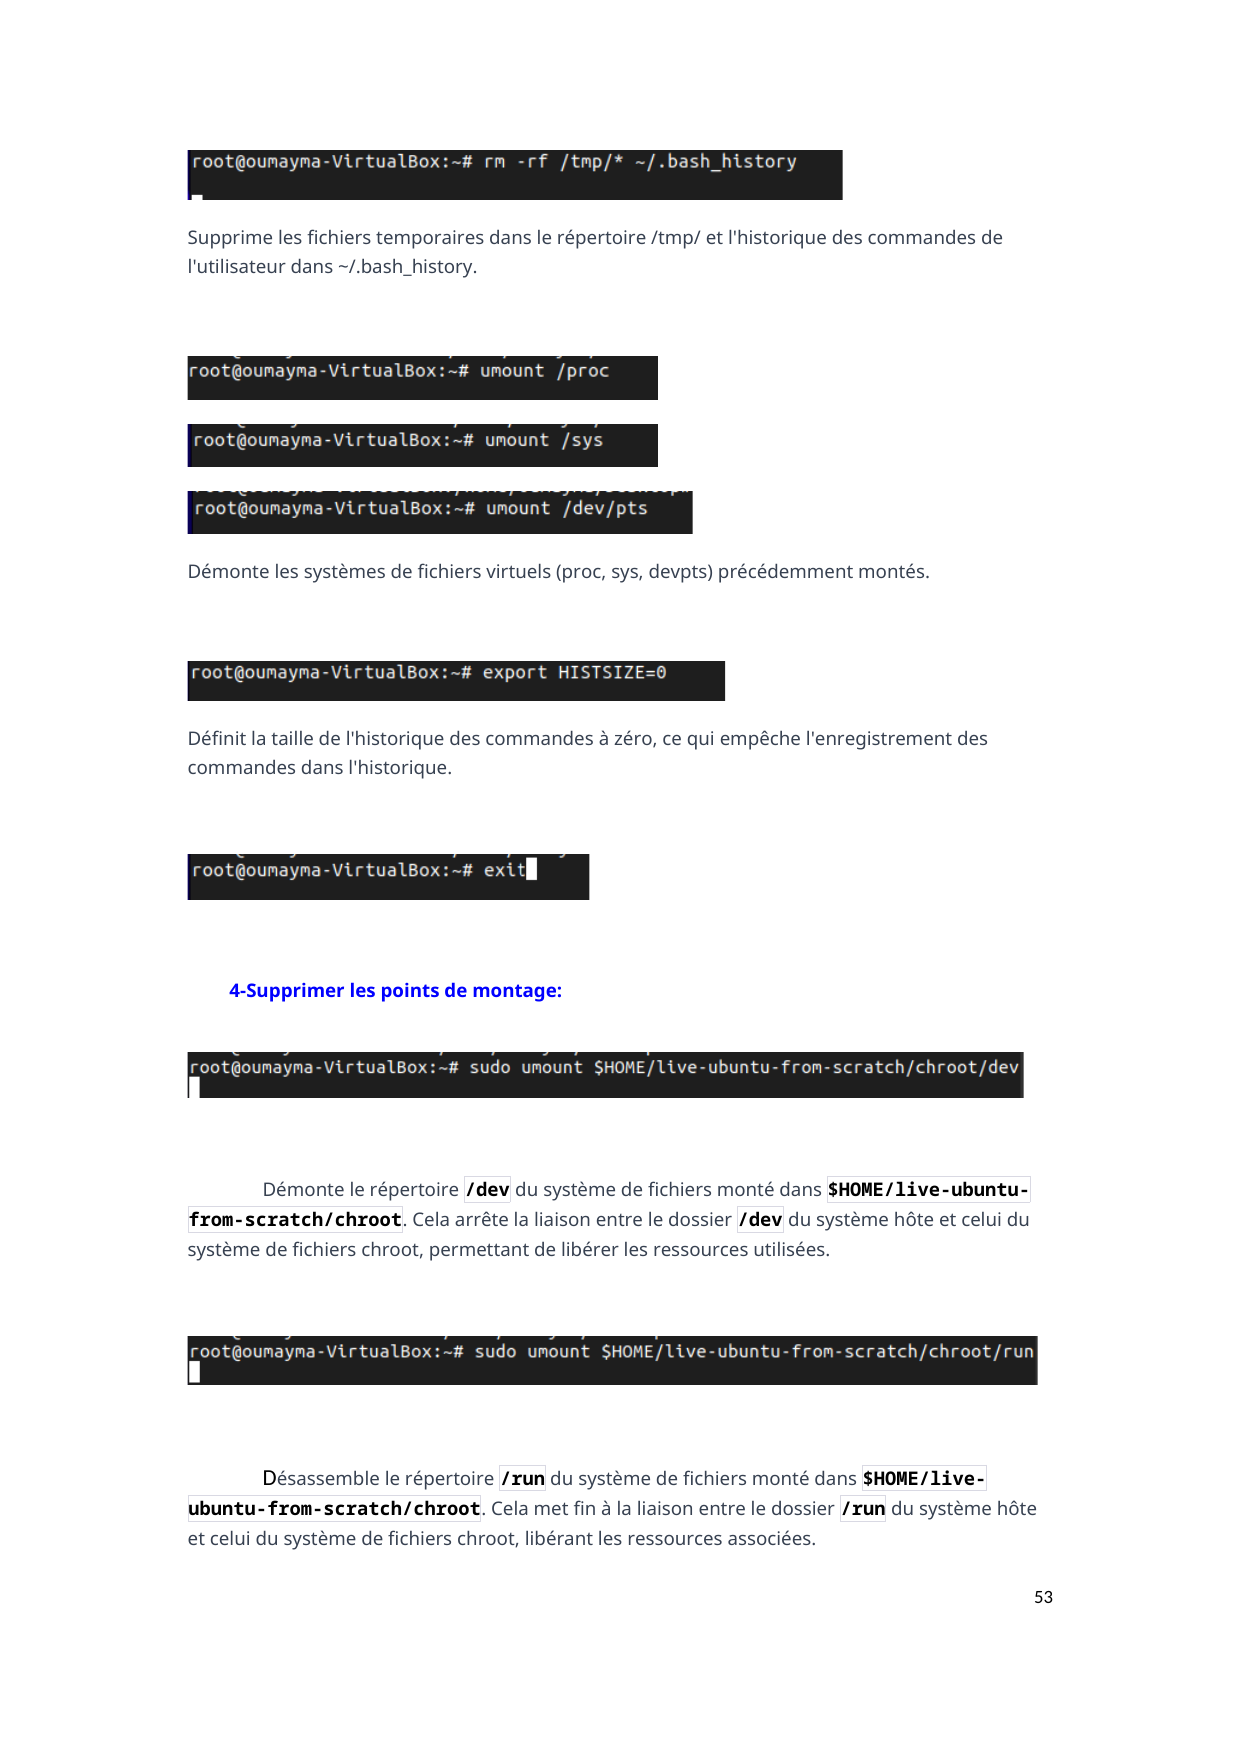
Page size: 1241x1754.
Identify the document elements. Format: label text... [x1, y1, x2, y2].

text Définit la taille de l'historique des commandes à zéro, ce qui empêche l'enregistrement des commandes dans l'historique. [187, 725, 1053, 780]
text Désassemble le répertoire /run du système de fichiers monté dans $HOME/live-ubuntu-from-scratch/chroot. Cela met fin à la liaison entre le dossier /run du système hôte et celui du système de fichiers chroot, libérant les ressources associées. [187, 1463, 1053, 1551]
picture [187, 1336, 1038, 1385]
picture [187, 424, 658, 467]
text Démonte le répertoire /dev du système de fichiers monté dans $HOME/live-ubuntu-from-scratch/chroot. Cela arrête la liaison entre le dossier /dev du système hôte et celui du système de fichiers chroot, permettant de libérer les ressources utilisées. [187, 1176, 1053, 1262]
picture [187, 661, 725, 701]
list Supprimer les points de montage: [229, 977, 1053, 1003]
text Supprime les fichiers temporaires dans le répertoire /tmp/ et l'historique des commandes de l'utilisateur dans ~/.bash_history. [187, 224, 1053, 279]
picture [187, 356, 658, 400]
picture [187, 854, 590, 900]
picture [187, 1052, 1024, 1098]
picture [187, 491, 693, 534]
text Démonte les systèmes de fichiers virtuels (proc, sys, devpts) précédemment montés. [187, 559, 1053, 584]
picture [187, 150, 843, 200]
